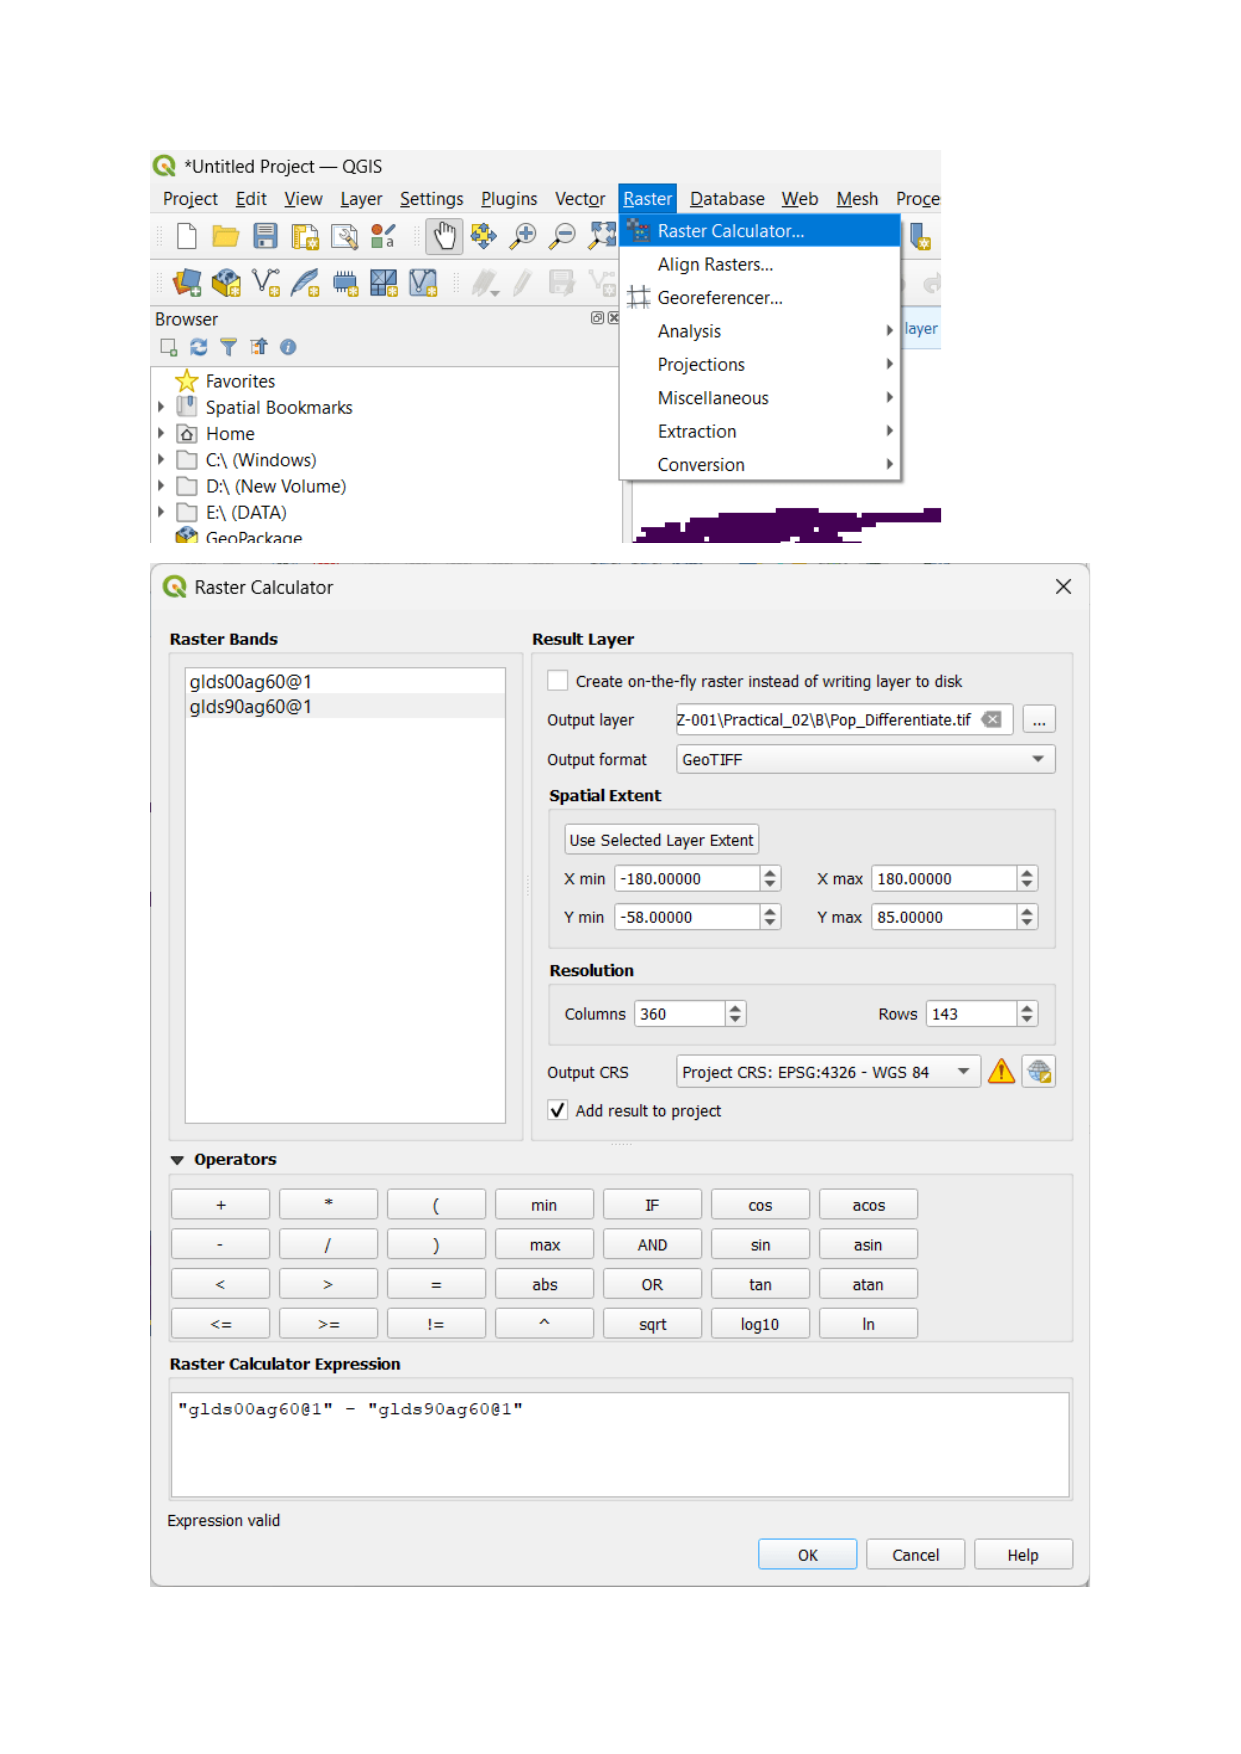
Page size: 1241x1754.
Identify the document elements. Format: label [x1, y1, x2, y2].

picture [150, 150, 942, 543]
picture [150, 563, 1091, 1587]
